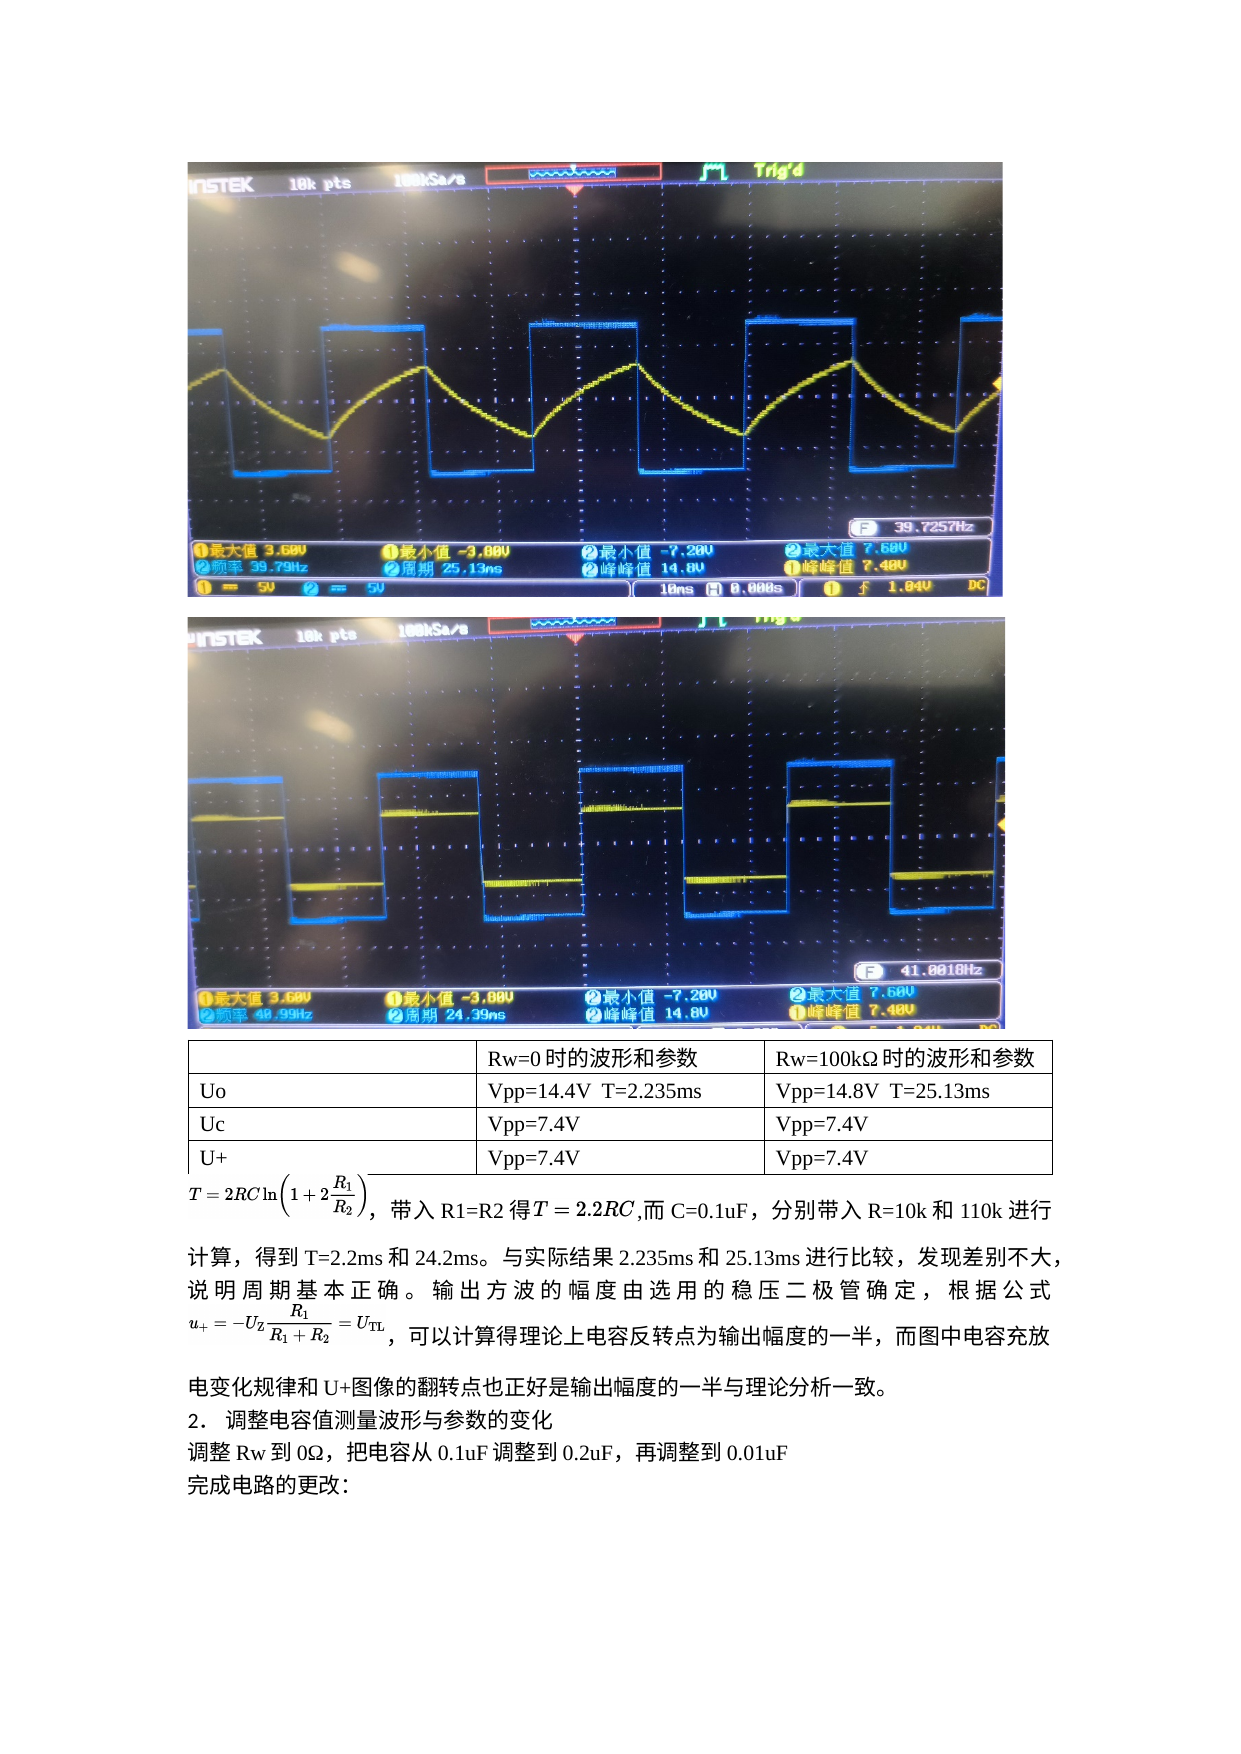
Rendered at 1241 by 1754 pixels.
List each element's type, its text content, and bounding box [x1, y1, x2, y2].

table_cell Vpp=7.4V [765, 1141, 1052, 1174]
table_cell Uc [189, 1108, 476, 1140]
picture [531, 1198, 637, 1219]
table_cell Uo [189, 1074, 476, 1107]
picture [187, 617, 1005, 1029]
table_cell Vpp=14.4V T=2.235ms [477, 1074, 764, 1107]
table_cell Vpp=7.4V [477, 1141, 764, 1174]
table_header Rw=0时的波形和参数 [477, 1041, 764, 1073]
text 完成电路的更改： [187, 1467, 1053, 1500]
picture [187, 162, 1003, 597]
text ，带入R1=R2得,而C=0.1uF，分别带入R=10k和110k进行计算，得到T=2.2ms和24.2ms。与实际结果2.235ms和25.13ms进行比较，发现差别不大，说明周期基本正确。输出方波的幅度由选用的稳压二极管确定，根据公式，可以计算得理论上电容反转点为输出幅度的一半，而图中电容充放电变化规律和U+图像的翻转点也正好是输出幅度的一半与理论分析一致。 [187, 1175, 1053, 1402]
table_header [189, 1041, 476, 1073]
list 调整电容值测量波形与参数的变化 [187, 1402, 1053, 1435]
table_cell U+ [189, 1141, 476, 1174]
picture [187, 1304, 386, 1345]
table_cell Vpp=14.8V T=25.13ms [765, 1074, 1052, 1107]
table_header Rw=100kΩ时的波形和参数 [765, 1041, 1052, 1073]
picture [187, 1174, 368, 1219]
table_cell Vpp=7.4V [477, 1108, 764, 1140]
text 调整Rw到0Ω，把电容从0.1uF调整到0.2uF，再调整到0.01uF [187, 1435, 1053, 1467]
table_cell Vpp=7.4V [765, 1108, 1052, 1140]
